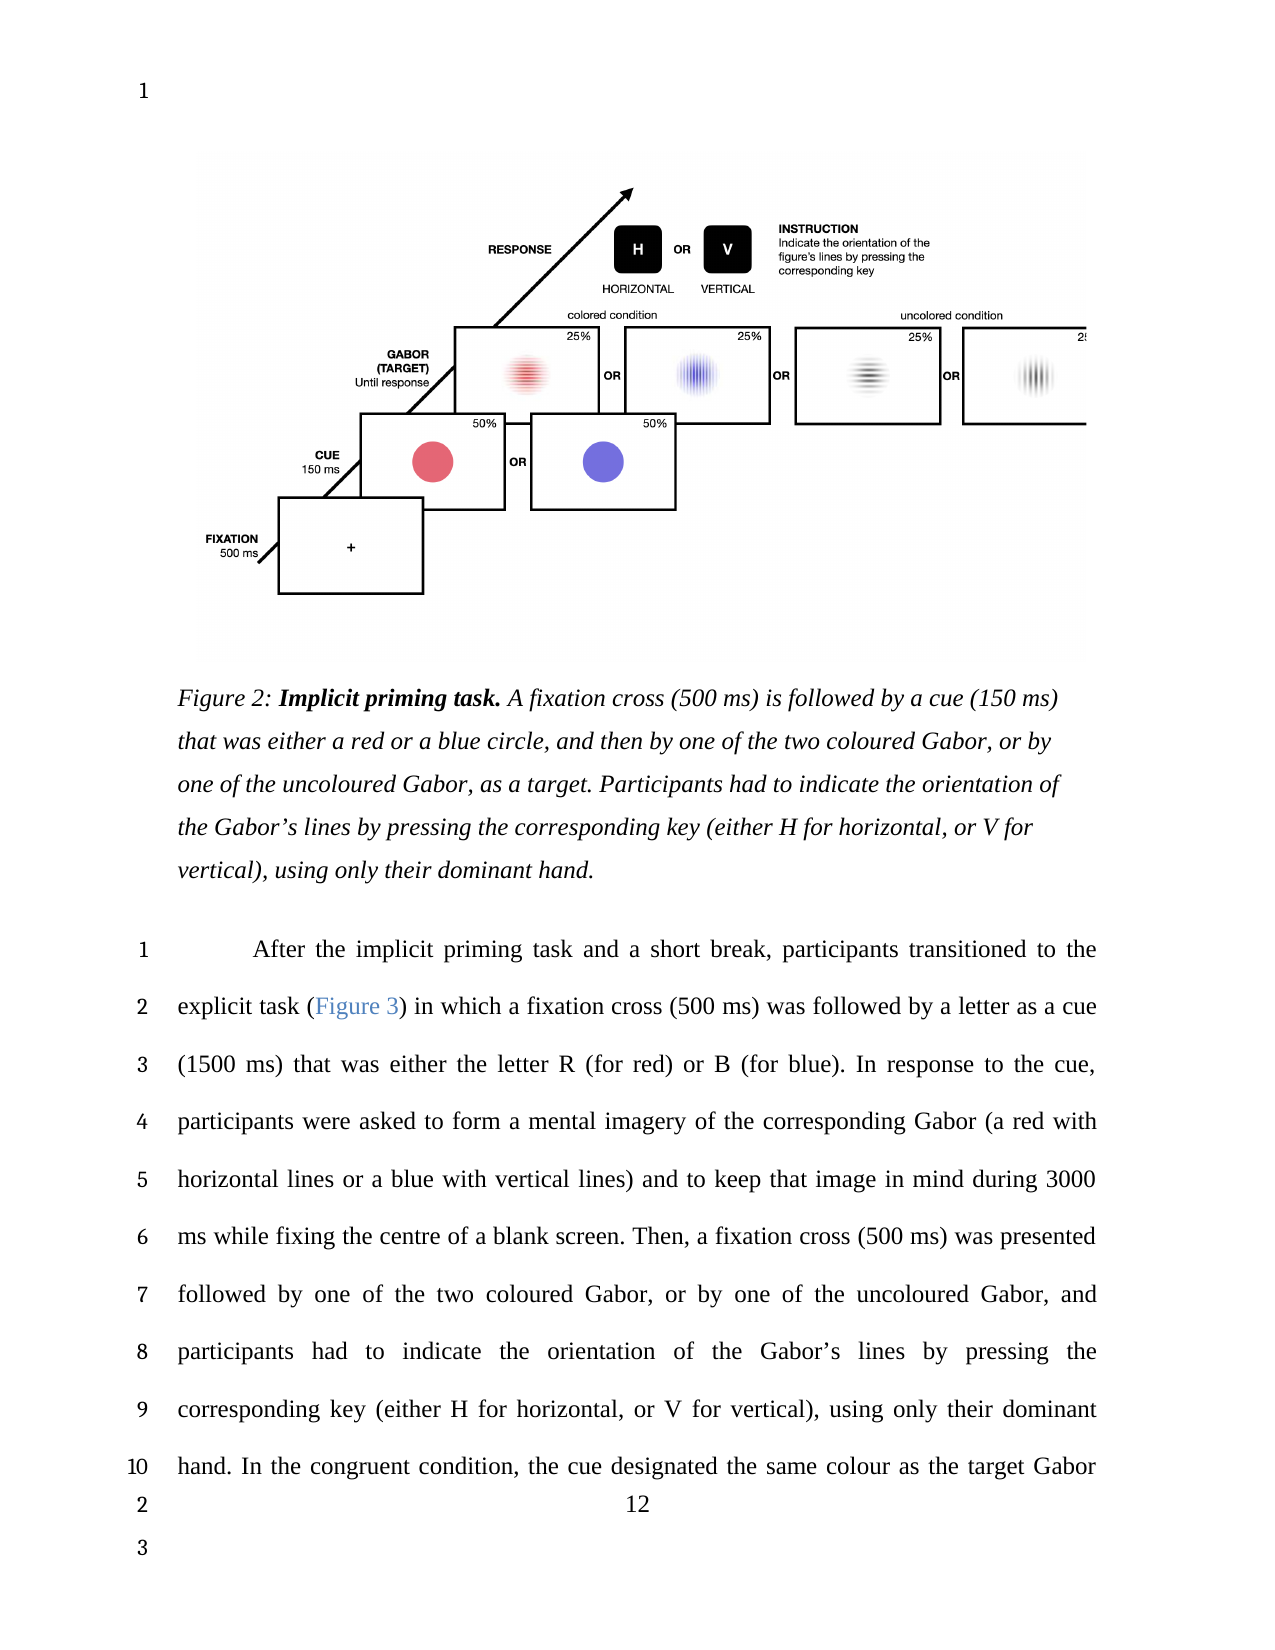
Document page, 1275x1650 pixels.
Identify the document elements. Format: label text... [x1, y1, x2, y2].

picture [196, 151, 1087, 662]
table_header Figure 2: Implicit priming task. A fixation cross (500 ms) is followed by a cue (150 ms) that was either a red or a blue circle, and then by one of the two coloured Gabor, or by one of the uncoloured Gabor, as a target. Participants had to indicate the orientation of the Gabor’s lines by pressing the corresponding key (either H for horizontal, or V for vertical), using only their dominant hand. [166, 148, 1087, 915]
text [177, 934, 1098, 1480]
